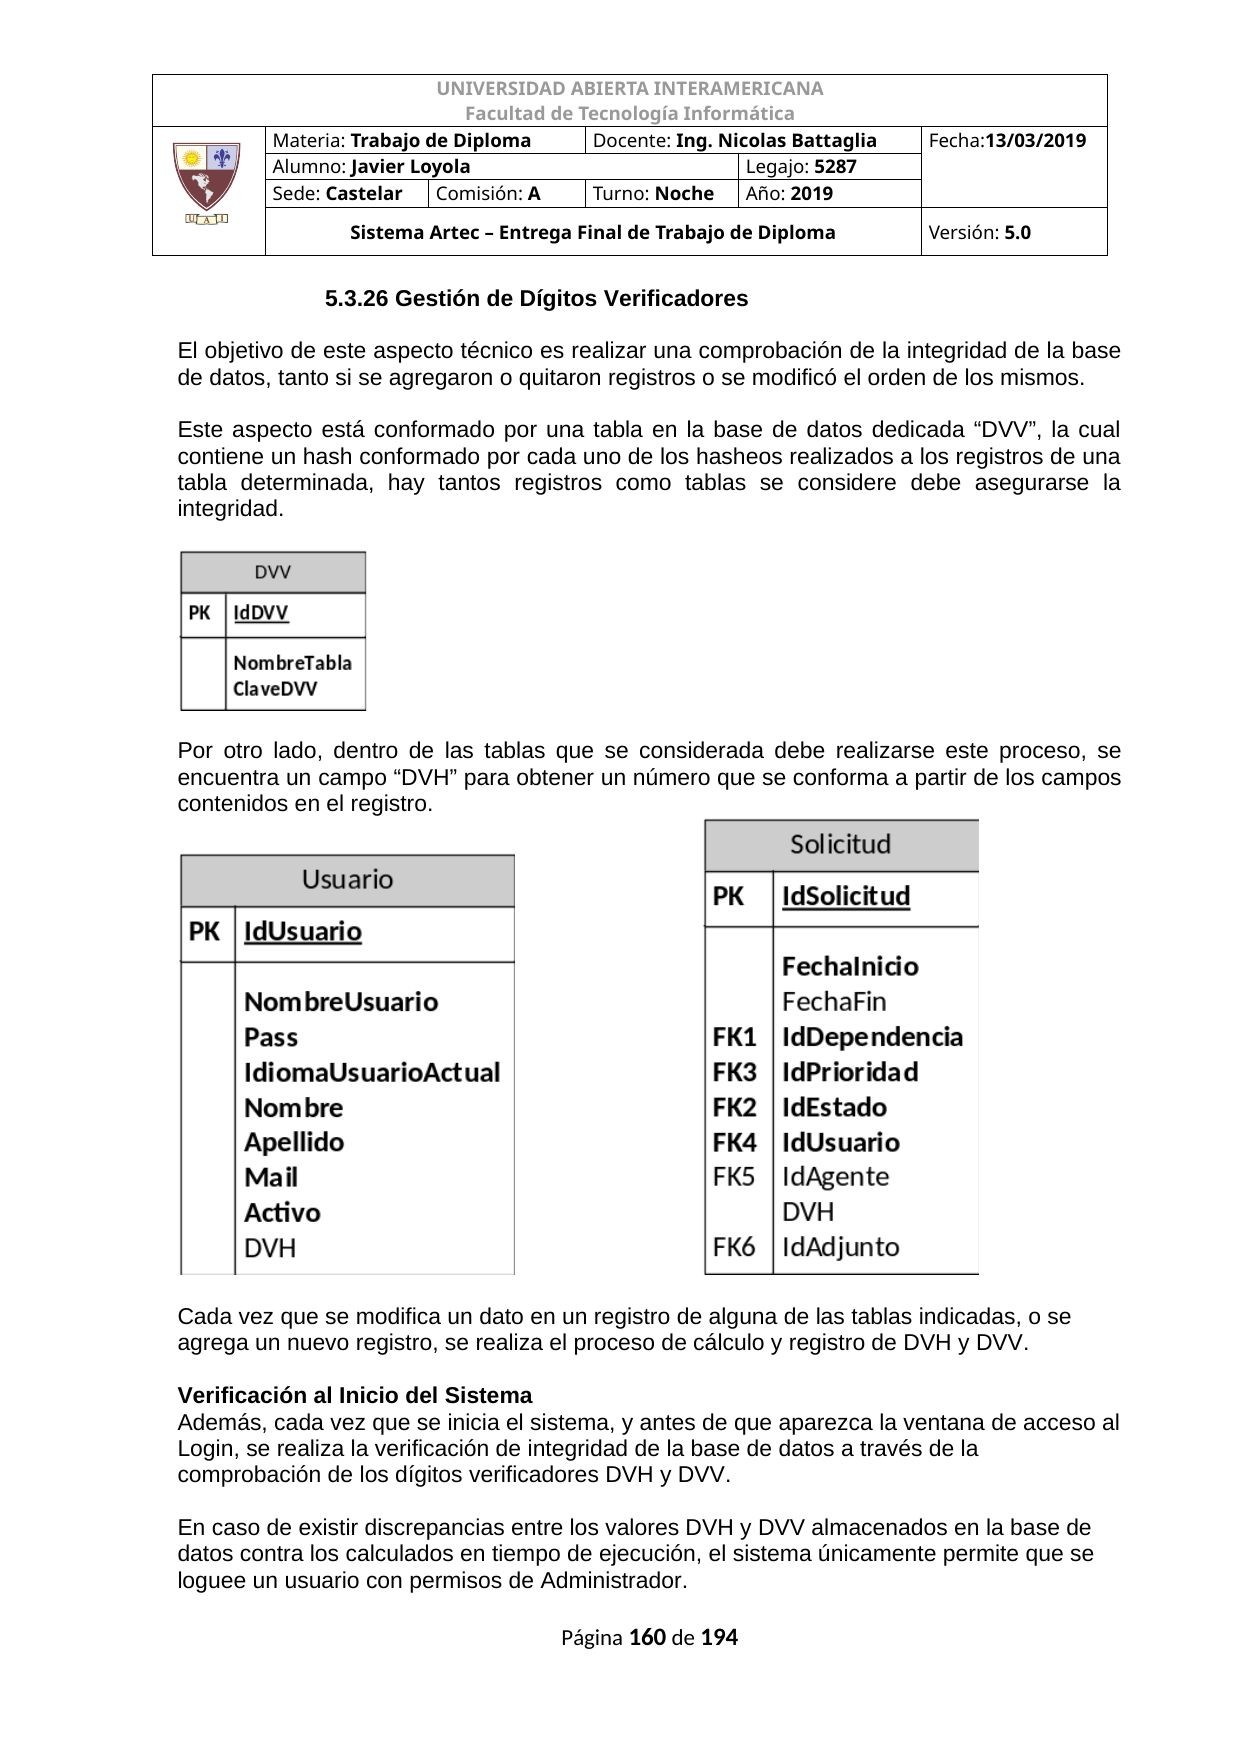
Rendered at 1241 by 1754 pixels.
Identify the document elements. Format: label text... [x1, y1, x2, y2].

text Este aspecto está conformado por una tabla en la base de datos dedicada “DVV”, la cual contiene un hash conformado por cada uno de los hasheos realizados a los registros de una tabla determinada, hay tantos registros como tablas se considere debe asegurarse la integridad. [177, 416, 1122, 522]
text 5.3.26 Gestión de Dígitos Verificadores [325, 284, 1122, 311]
text Por otro lado, dentro de las tablas que se considerada debe realizarse este proceso, se encuentra un campo “DVH” para obtener un número que se conforma a partir de los campos contenidos en el registro. [177, 737, 1122, 816]
picture [157, 136, 257, 228]
text El objetivo de este aspecto técnico es realizar una comprobación de la integridad de la base de datos, tanto si se agregaron o quitaron registros o se modificó el orden de los mismos. [177, 337, 1122, 390]
text Además, cada vez que se inicia el sistema, y antes de que aparezca la ventana de acceso al Login, se realiza la verificación de integridad de la base de datos a través de la comprobación de los dígitos verificadores DVH y DVV. [177, 1408, 1122, 1487]
text Cada vez que se modifica un dato en un registro de alguna de las tablas indicadas, o se agrega un nuevo registro, se realiza el proceso de cálculo y registro de DVH y DVV. [177, 1303, 1122, 1356]
text Verificación al Inicio del Sistema [177, 1382, 1122, 1408]
text En caso de existir discrepancias entre los valores DVH y DVV almacenados en la base de datos contra los calculados en tiempo de ejecución, el sistema únicamente permite que se loguee un usuario con permisos de Administrador. [177, 1514, 1122, 1593]
